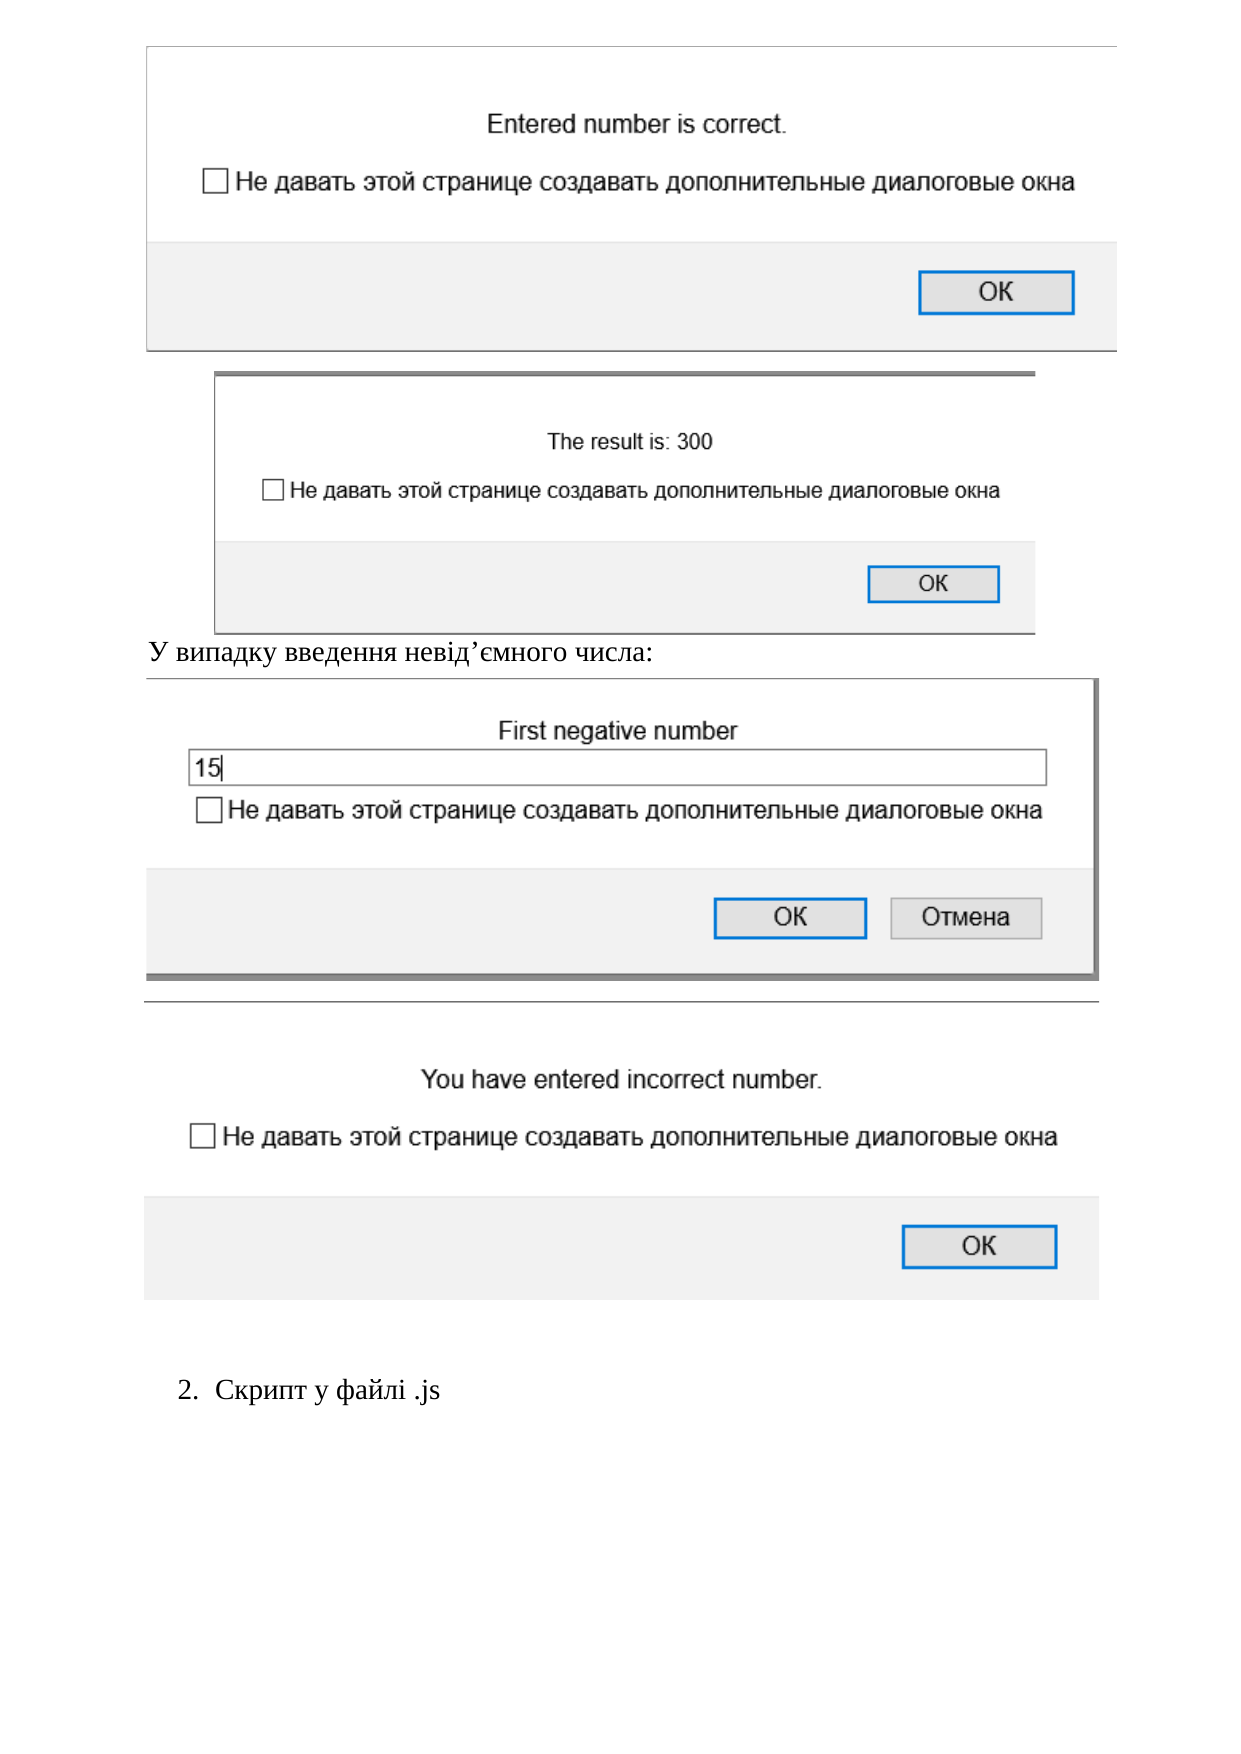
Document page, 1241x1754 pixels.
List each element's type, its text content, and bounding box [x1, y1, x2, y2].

list Скрипт у файлі .js [177, 1372, 1152, 1406]
picture [146, 46, 1117, 352]
picture [214, 371, 1036, 635]
picture [146, 678, 1100, 981]
picture [144, 1001, 1100, 1300]
